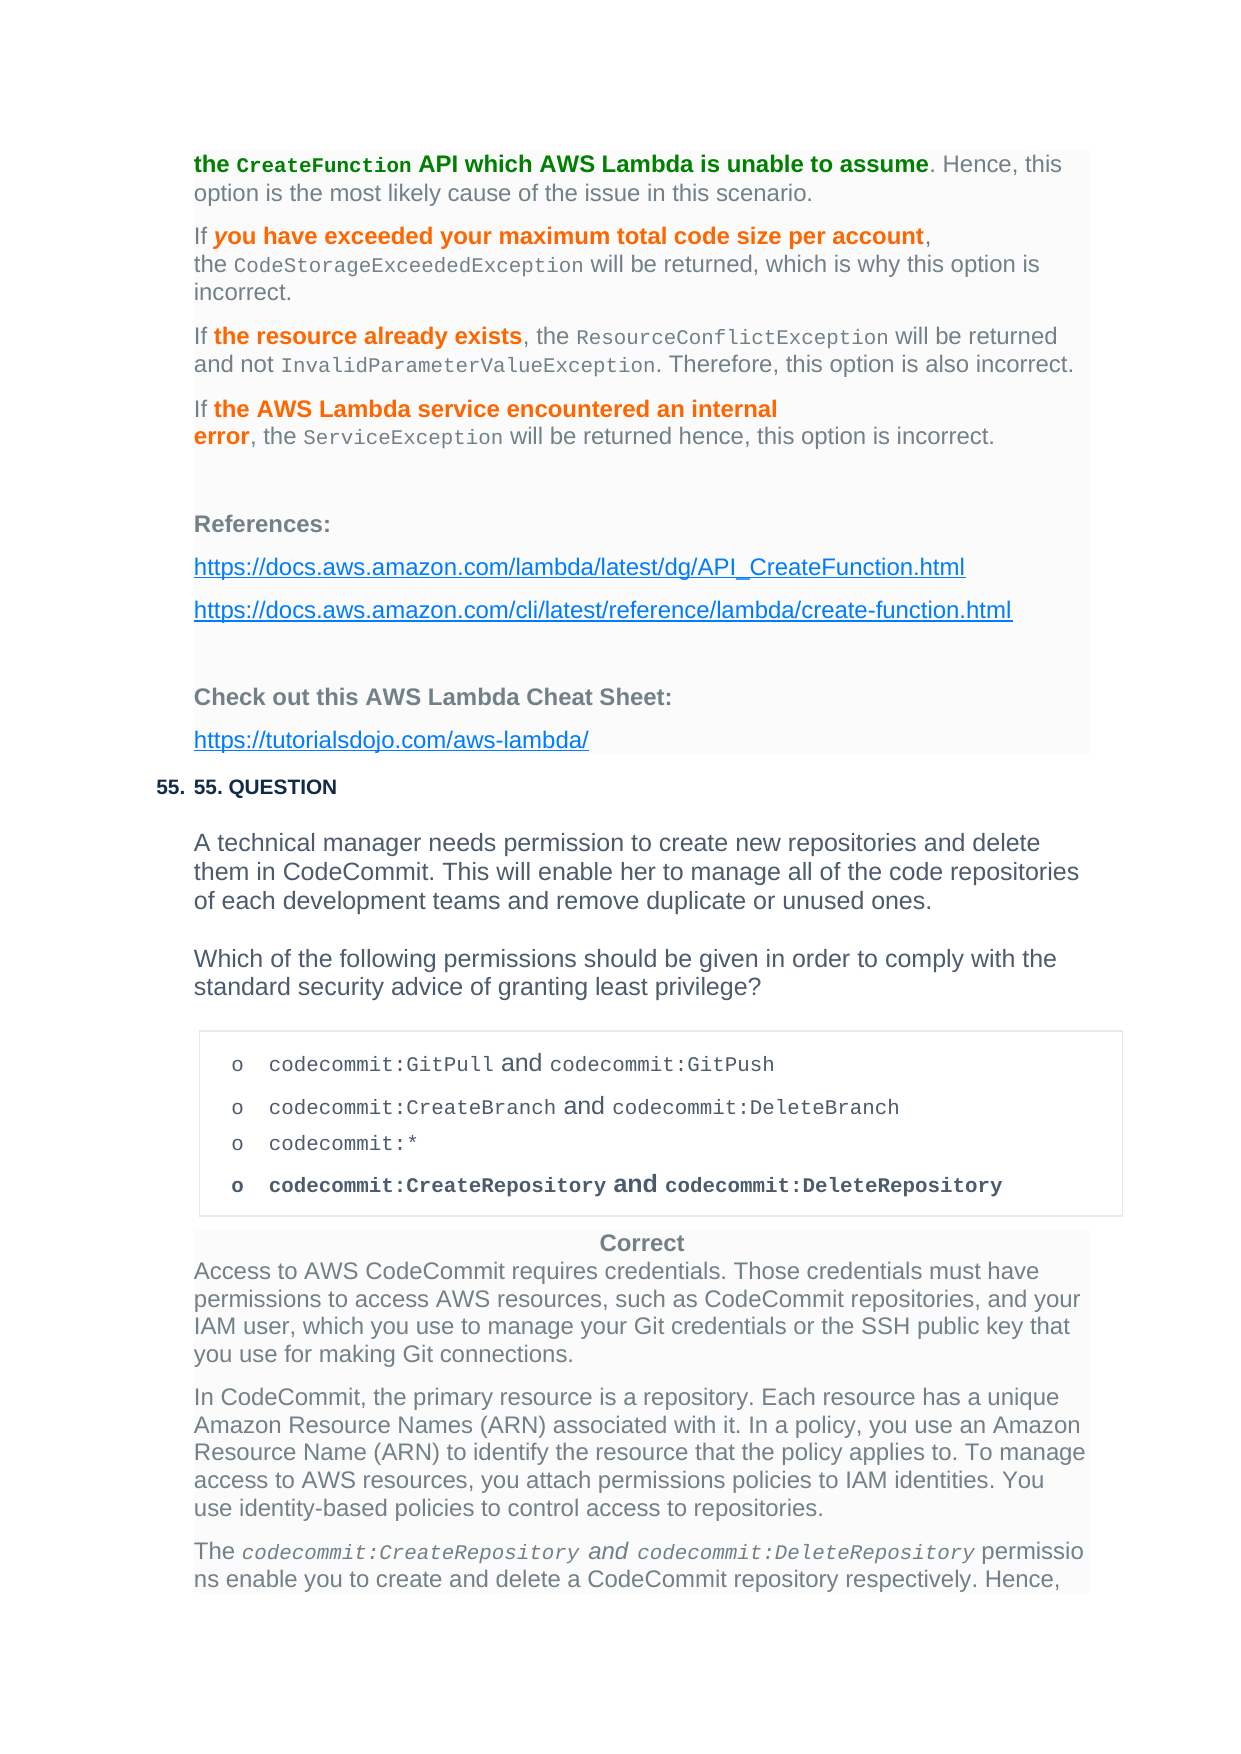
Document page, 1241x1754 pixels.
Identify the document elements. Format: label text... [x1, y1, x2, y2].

text A technical manager needs permission to create new repositories and delete them in CodeCommit. This will enable her to manage all of the code repositories of each development teams and remove duplicate or unused ones. [194, 828, 1090, 914]
list codecommit:* [200, 1114, 1122, 1151]
text Access to AWS CodeCommit requires credentials. Those credentials must have permissions to access AWS resources, such as CodeCommit repositories, and your IAM user, which you use to manage your Git credentials or the SSH public key that you use for making Git connections. [194, 1257, 1090, 1367]
text If the resource already exists, the ResourceConflictException will be returned and not InvalidParameterValueException. Therefore, this option is also incorrect. [194, 322, 1090, 379]
text https://docs.aws.amazon.com/lambda/latest/dg/API_CreateFunction.html [194, 553, 1090, 581]
text Check out this AWS Lambda Cheat Sheet: [194, 683, 1090, 710]
list codecommit:GitPull and codecommit:GitPush [200, 1032, 1122, 1072]
list codecommit:CreateRepository and codecommit:DeleteRepository [200, 1151, 1122, 1215]
list 55. Question [156, 766, 1090, 799]
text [194, 1537, 1090, 1593]
text In CodeCommit, the primary resource is a repository. Each resource has a unique Amazon Resource Names (ARN) associated with it. In a policy, you use an Amazon Resource Name (ARN) to identify the resource that the policy applies to. To manage access to AWS resources, you attach permissions policies to IAM identities. You use identity-based policies to control access to repositories. [194, 1383, 1090, 1521]
text References: [194, 510, 1090, 537]
text Correct [194, 1229, 1090, 1257]
text If the AWS Lambda service encountered an internal error, the ServiceException will be returned hence, this option is incorrect. [194, 395, 1090, 451]
text Which of the following permissions should be given in order to comply with the standard security advice of granting least privilege? [194, 943, 1090, 1001]
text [194, 150, 1090, 206]
list codecommit:CreateBranch and codecommit:DeleteBranch [200, 1072, 1122, 1114]
text If you have exceeded your maximum total code size per account, the CodeStorageExceededException will be returned, which is why this option is incorrect. [194, 222, 1090, 306]
text https://docs.aws.amazon.com/cli/latest/reference/lambda/create-function.html [194, 596, 1090, 624]
text https://tutorialsdojo.com/aws-lambda/ [194, 726, 1090, 754]
